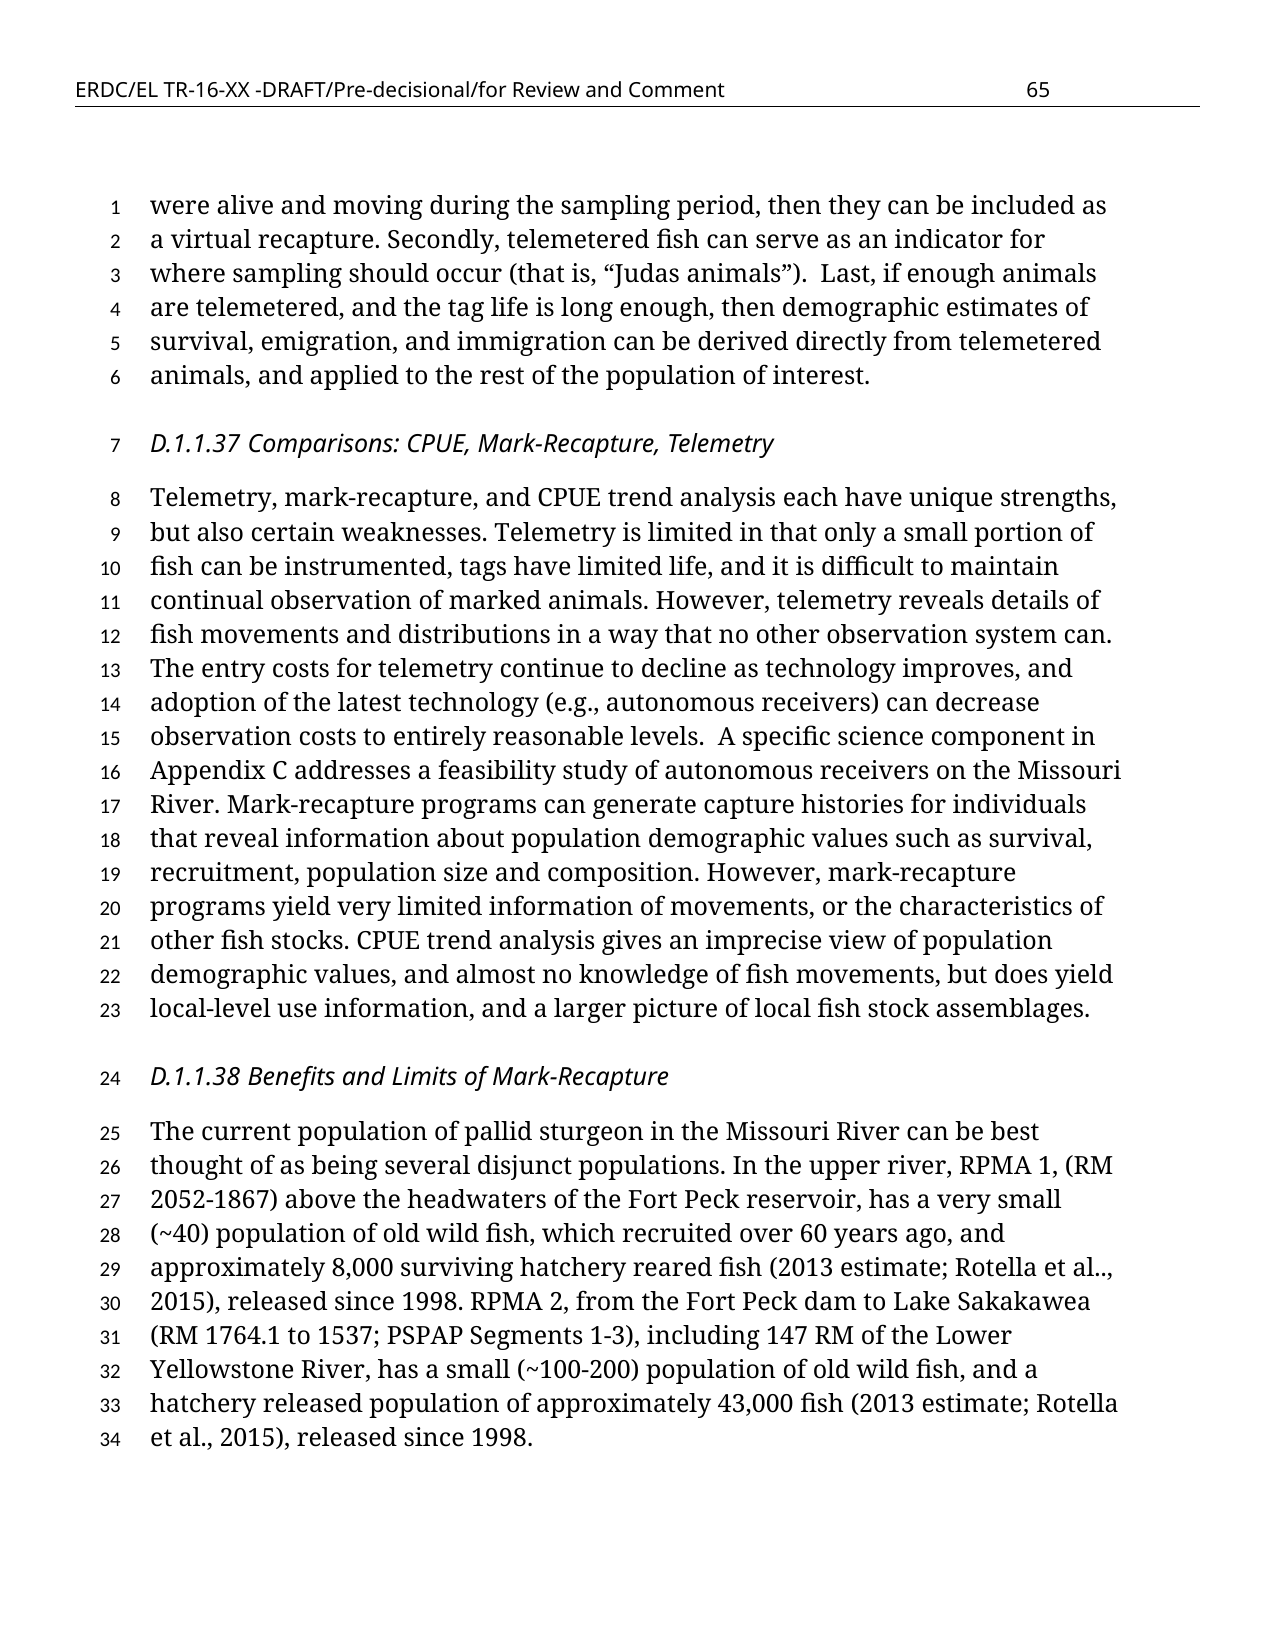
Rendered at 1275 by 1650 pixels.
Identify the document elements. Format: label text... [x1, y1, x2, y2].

list Comparisons: CPUE, Mark-Recapture, Telemetry [150, 425, 1125, 459]
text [150, 187, 1125, 392]
text The current population of pallid sturgeon in the Missouri River can be best thought of as being several disjunct populations. In the upper river, RPMA 1, (RM 2052-1867) above the headwaters of the Fort Peck reservoir, has a very small (~40) population of old wild fish, which recruited over 60 years ago, and approximately 8,000 surviving hatchery reared fish (2013 estimate; Rotella et al.., 2015), released since 1998. RPMA 2, from the Fort Peck dam to Lake Sakakawea (RM 1764.1 to 1537; PSPAP Segments 1-3), including 147 RM of the Lower Yellowstone River, has a small (~100-200) population of old wild fish, and a hatchery released population of approximately 43,000 fish (2013 estimate; Rotella et al., 2015), released since 1998. [150, 1113, 1125, 1454]
text Telemetry, mark-recapture, and CPUE trend analysis each have unique strengths, but also certain weaknesses. Telemetry is limited in that only a small portion of fish can be instrumented, tags have limited life, and it is difficult to maintain continual observation of marked animals. However, telemetry reveals details of fish movements and distributions in a way that no other observation system can. The entry costs for telemetry continue to decline as technology improves, and adoption of the latest technology (e.g., autonomous receivers) can decrease observation costs to entirely reasonable levels. A specific science component in Appendix C addresses a feasibility study of autonomous receivers on the Missouri River. Mark-recapture programs can generate capture histories for individuals that reveal information about population demographic values such as survival, recruitment, population size and composition. However, mark-recapture programs yield very limited information of movements, or the characteristics of other fish stocks. CPUE trend analysis gives an imprecise view of population demographic values, and almost no knowledge of fish movements, but does yield local-level use information, and a larger picture of local fish stock assemblages. [150, 480, 1125, 1025]
list Benefits and Limits of Mark-Recapture [150, 1058, 1125, 1092]
